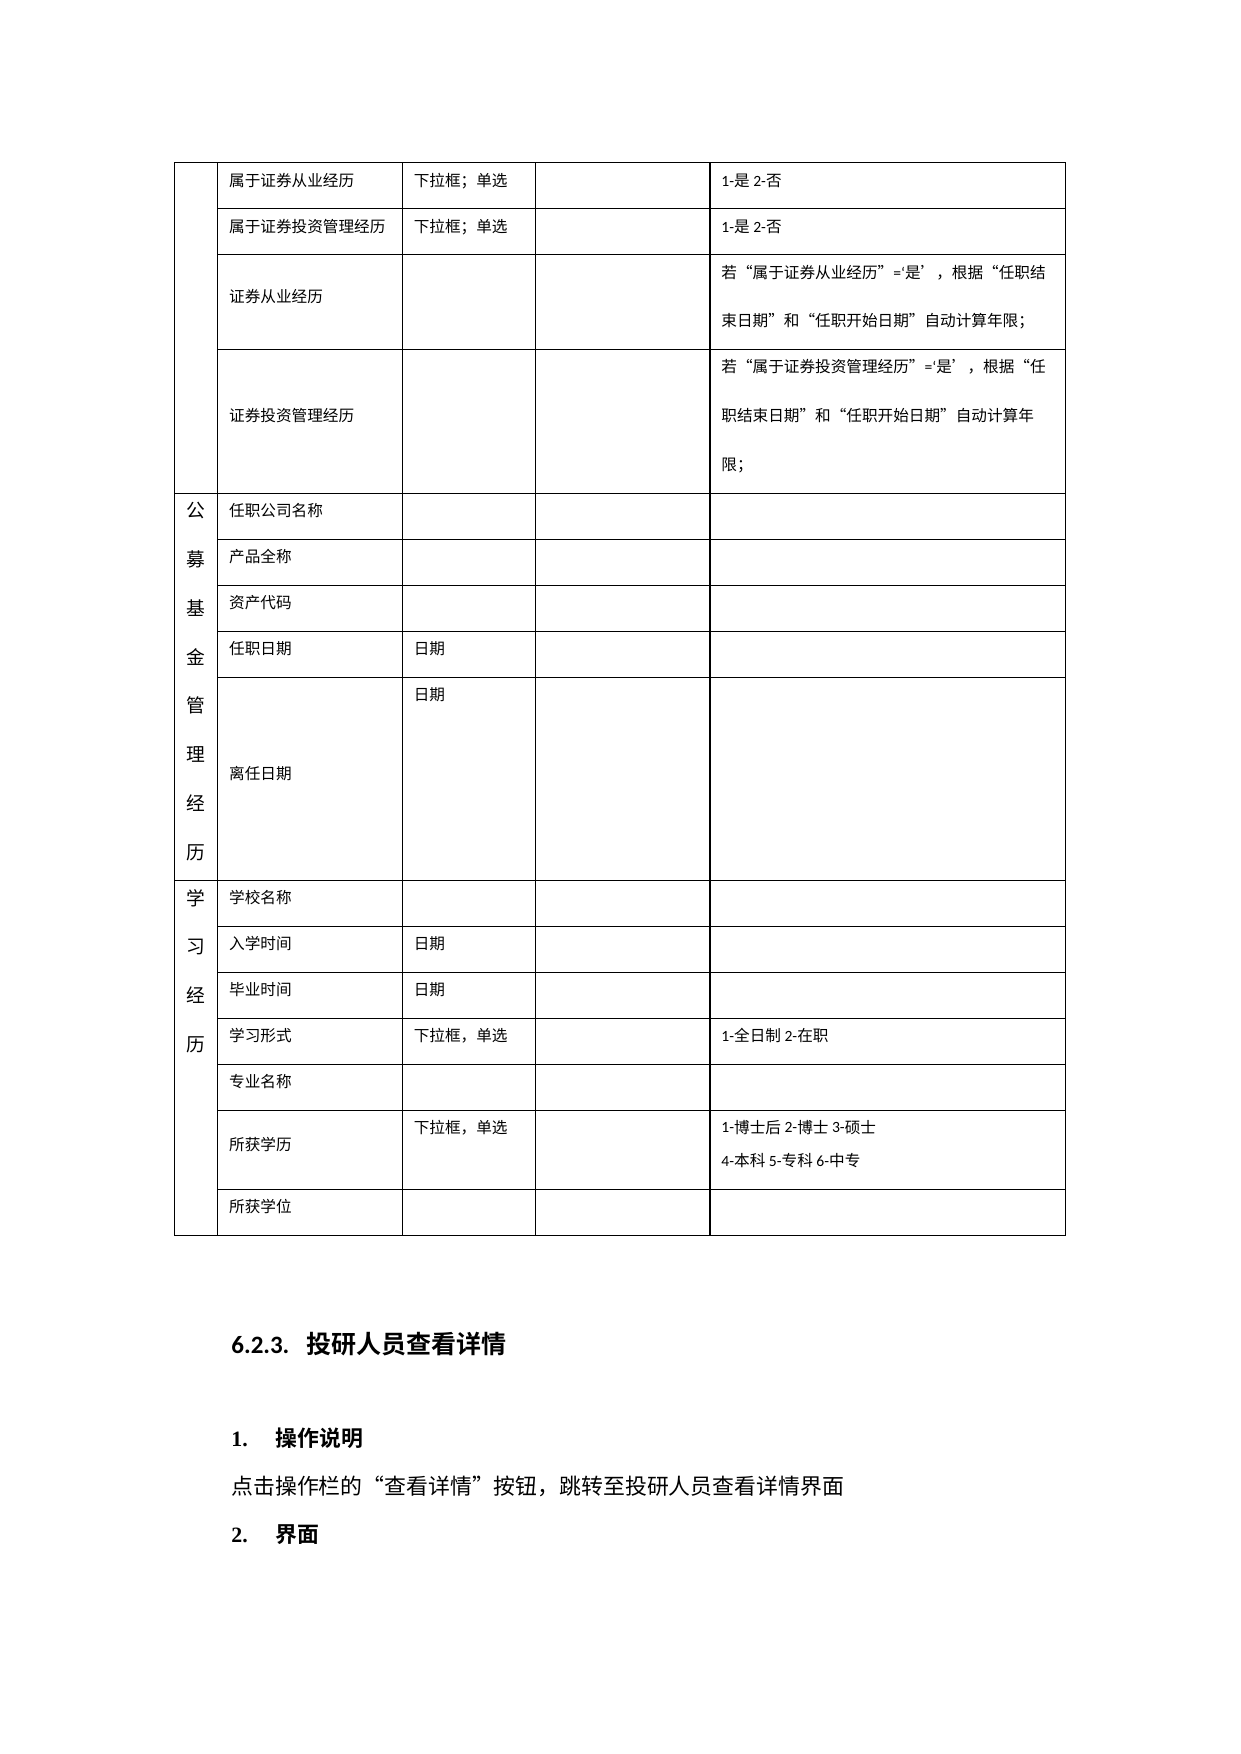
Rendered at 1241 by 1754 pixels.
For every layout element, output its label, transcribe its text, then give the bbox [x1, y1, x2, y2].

table_cell 证券从业经历 [218, 255, 402, 349]
table_cell 1-是 2-否 [711, 209, 1065, 254]
table_cell [711, 973, 1065, 1018]
list 界面 [231, 1517, 1053, 1549]
table_cell [403, 350, 535, 492]
table_cell [403, 881, 535, 926]
table_cell 产品全称 [218, 540, 402, 584]
table_cell [536, 586, 709, 631]
table_cell [711, 494, 1065, 538]
table_cell 专业名称 [218, 1065, 402, 1110]
table_cell 学习经历 [175, 881, 217, 1234]
table_cell [536, 255, 709, 349]
table_cell [536, 678, 709, 880]
table_cell 1-是 2-否 [711, 163, 1065, 208]
table_cell 属于证券从业经历 [218, 163, 402, 208]
table_cell [711, 678, 1065, 880]
table_cell 1-博士后 2-博士 3-硕士 4-本科 5-专科 6-中专 [711, 1111, 1065, 1188]
table_cell [711, 1065, 1065, 1110]
table_cell [536, 632, 709, 677]
table_cell [403, 540, 535, 584]
table_cell [536, 973, 709, 1018]
table_cell 资产代码 [218, 586, 402, 631]
table_cell [536, 1019, 709, 1064]
table_cell 下拉框，单选 [403, 1019, 535, 1064]
table_cell 1-全日制 2-在职 [711, 1019, 1065, 1064]
table_cell [403, 586, 535, 631]
table_cell [536, 927, 709, 972]
table_cell 毕业时间 [218, 973, 402, 1018]
table_cell [536, 1065, 709, 1110]
table_cell 日期 [403, 632, 535, 677]
table_cell 日期 [403, 927, 535, 972]
table_cell 所获学历 [218, 1111, 402, 1188]
table_cell [711, 881, 1065, 926]
table_cell 学校名称 [218, 881, 402, 926]
table_cell [536, 1190, 709, 1234]
table_cell [403, 1190, 535, 1234]
table_cell [536, 209, 709, 254]
table_cell 日期 [403, 678, 535, 880]
table_cell 所获学位 [218, 1190, 402, 1234]
table_cell 学习形式 [218, 1019, 402, 1064]
table_cell 任职公司名称 [218, 494, 402, 538]
table_cell [711, 1190, 1065, 1234]
table_cell 证券投资管理经历 [218, 350, 402, 492]
table_cell 属于证券投资管理经历 [218, 209, 402, 254]
table_cell [711, 540, 1065, 584]
table_cell [536, 163, 709, 208]
table_cell [711, 632, 1065, 677]
table_cell 日期 [403, 973, 535, 1018]
table_cell [403, 1065, 535, 1110]
subtitle 投研人员查看详情 [231, 1310, 1053, 1375]
table_cell [403, 255, 535, 349]
table_cell 下拉框；单选 [403, 209, 535, 254]
table_cell 公募基金管理经历 [175, 494, 217, 880]
table_cell [711, 586, 1065, 631]
table_cell 任职日期 [218, 632, 402, 677]
table_cell [536, 494, 709, 538]
table_cell 下拉框，单选 [403, 1111, 535, 1188]
table_cell [711, 927, 1065, 972]
table_cell [536, 540, 709, 584]
table_cell 若“属于证券投资管理经历”=‘是’，根据“任职结束日期”和“任职开始日期”自动计算年限； [711, 350, 1065, 492]
table_cell 离任日期 [218, 678, 402, 880]
table_cell [536, 881, 709, 926]
table_cell 若“属于证券从业经历”=‘是’，根据“任职结束日期”和“任职开始日期”自动计算年限； [711, 255, 1065, 349]
table_cell [536, 1111, 709, 1188]
list 操作说明 [231, 1420, 1053, 1453]
table_cell 入学时间 [218, 927, 402, 972]
table_cell [536, 350, 709, 492]
text 点击操作栏的“查看详情”按钮，跳转至投研人员查看详情界面 [187, 1468, 1053, 1501]
table_cell [403, 494, 535, 538]
table_cell 下拉框；单选 [403, 163, 535, 208]
